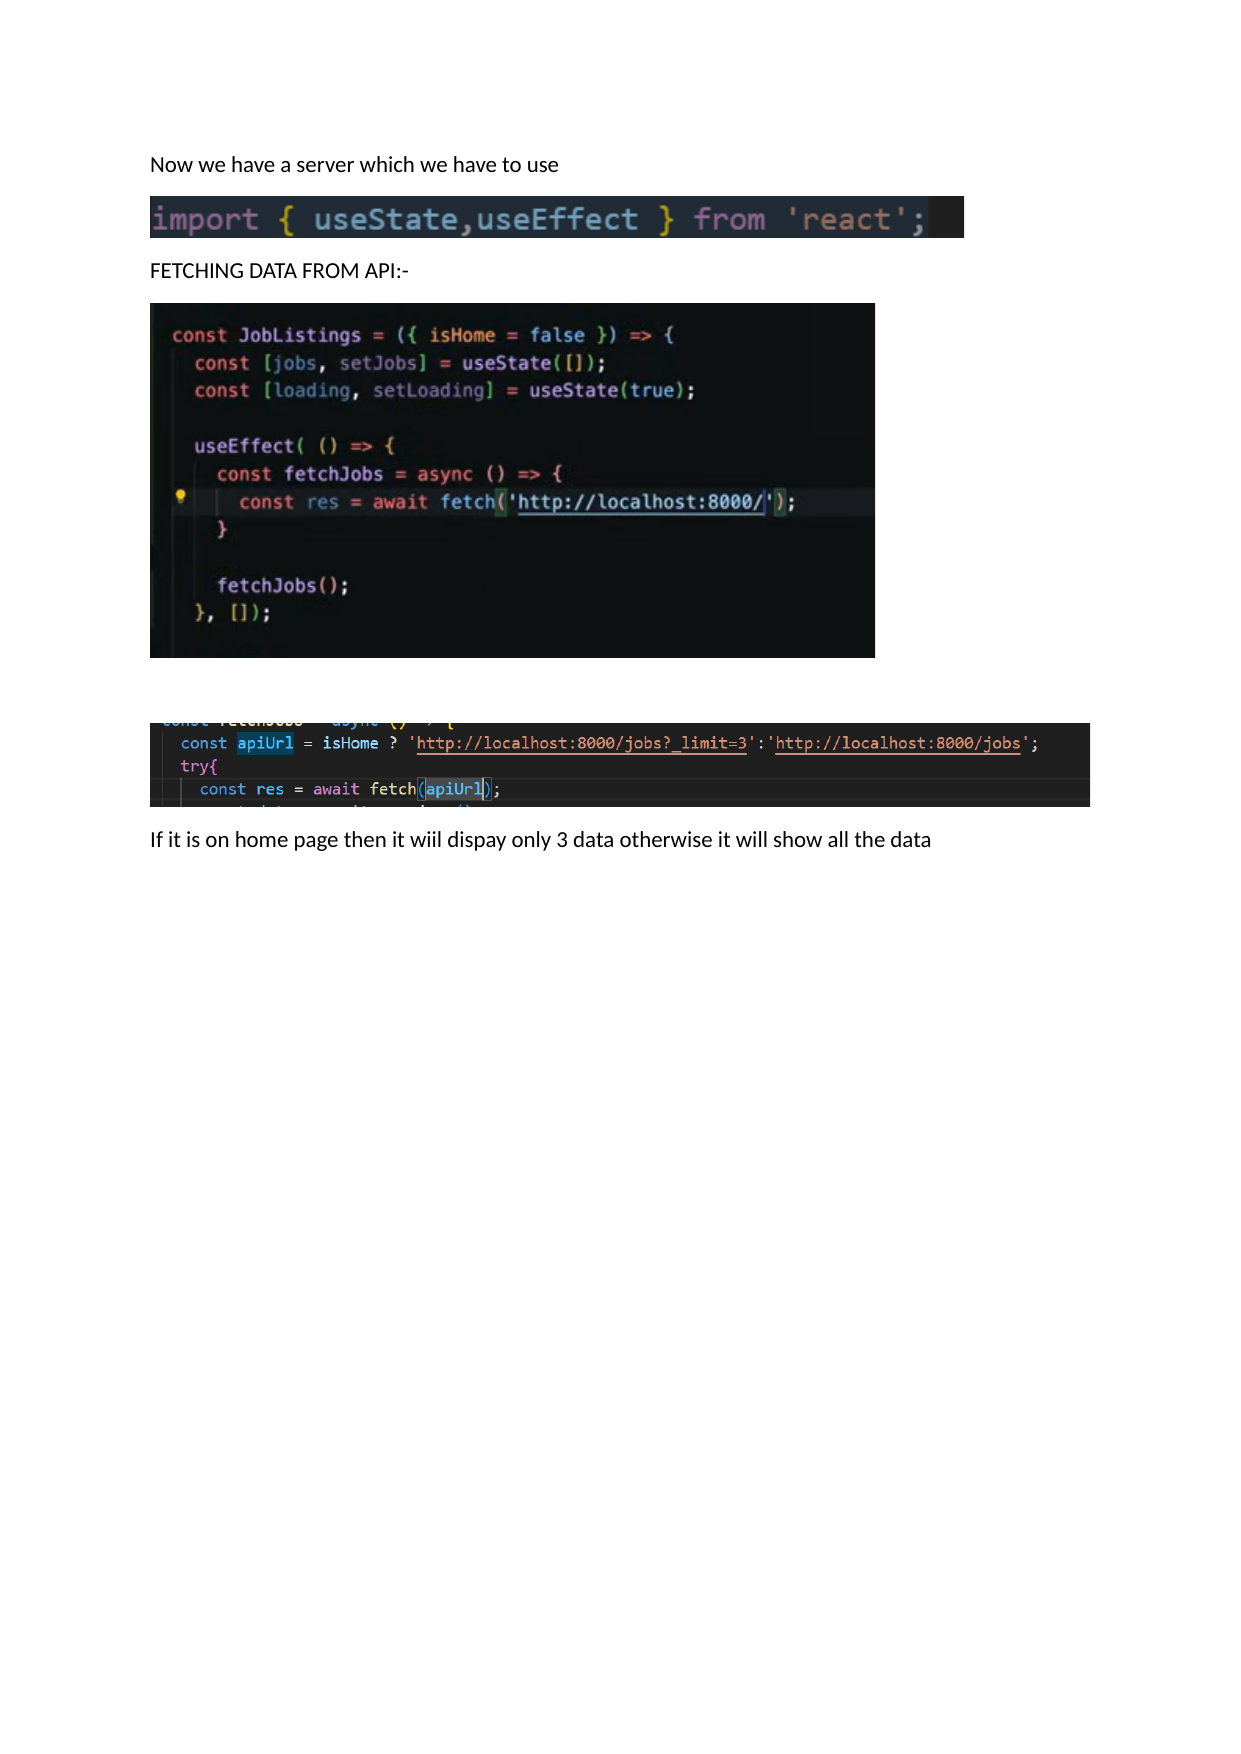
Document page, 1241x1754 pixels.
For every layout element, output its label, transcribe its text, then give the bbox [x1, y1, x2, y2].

text Now we have a server which we have to use [150, 150, 1090, 178]
text If it is on home page then it wiil dispay only 3 data otherwise it will show all the data [150, 826, 1090, 853]
picture [150, 303, 876, 658]
picture [150, 723, 1091, 807]
picture [150, 196, 965, 238]
text FETCHING DATA FROM API:- [150, 256, 1090, 284]
